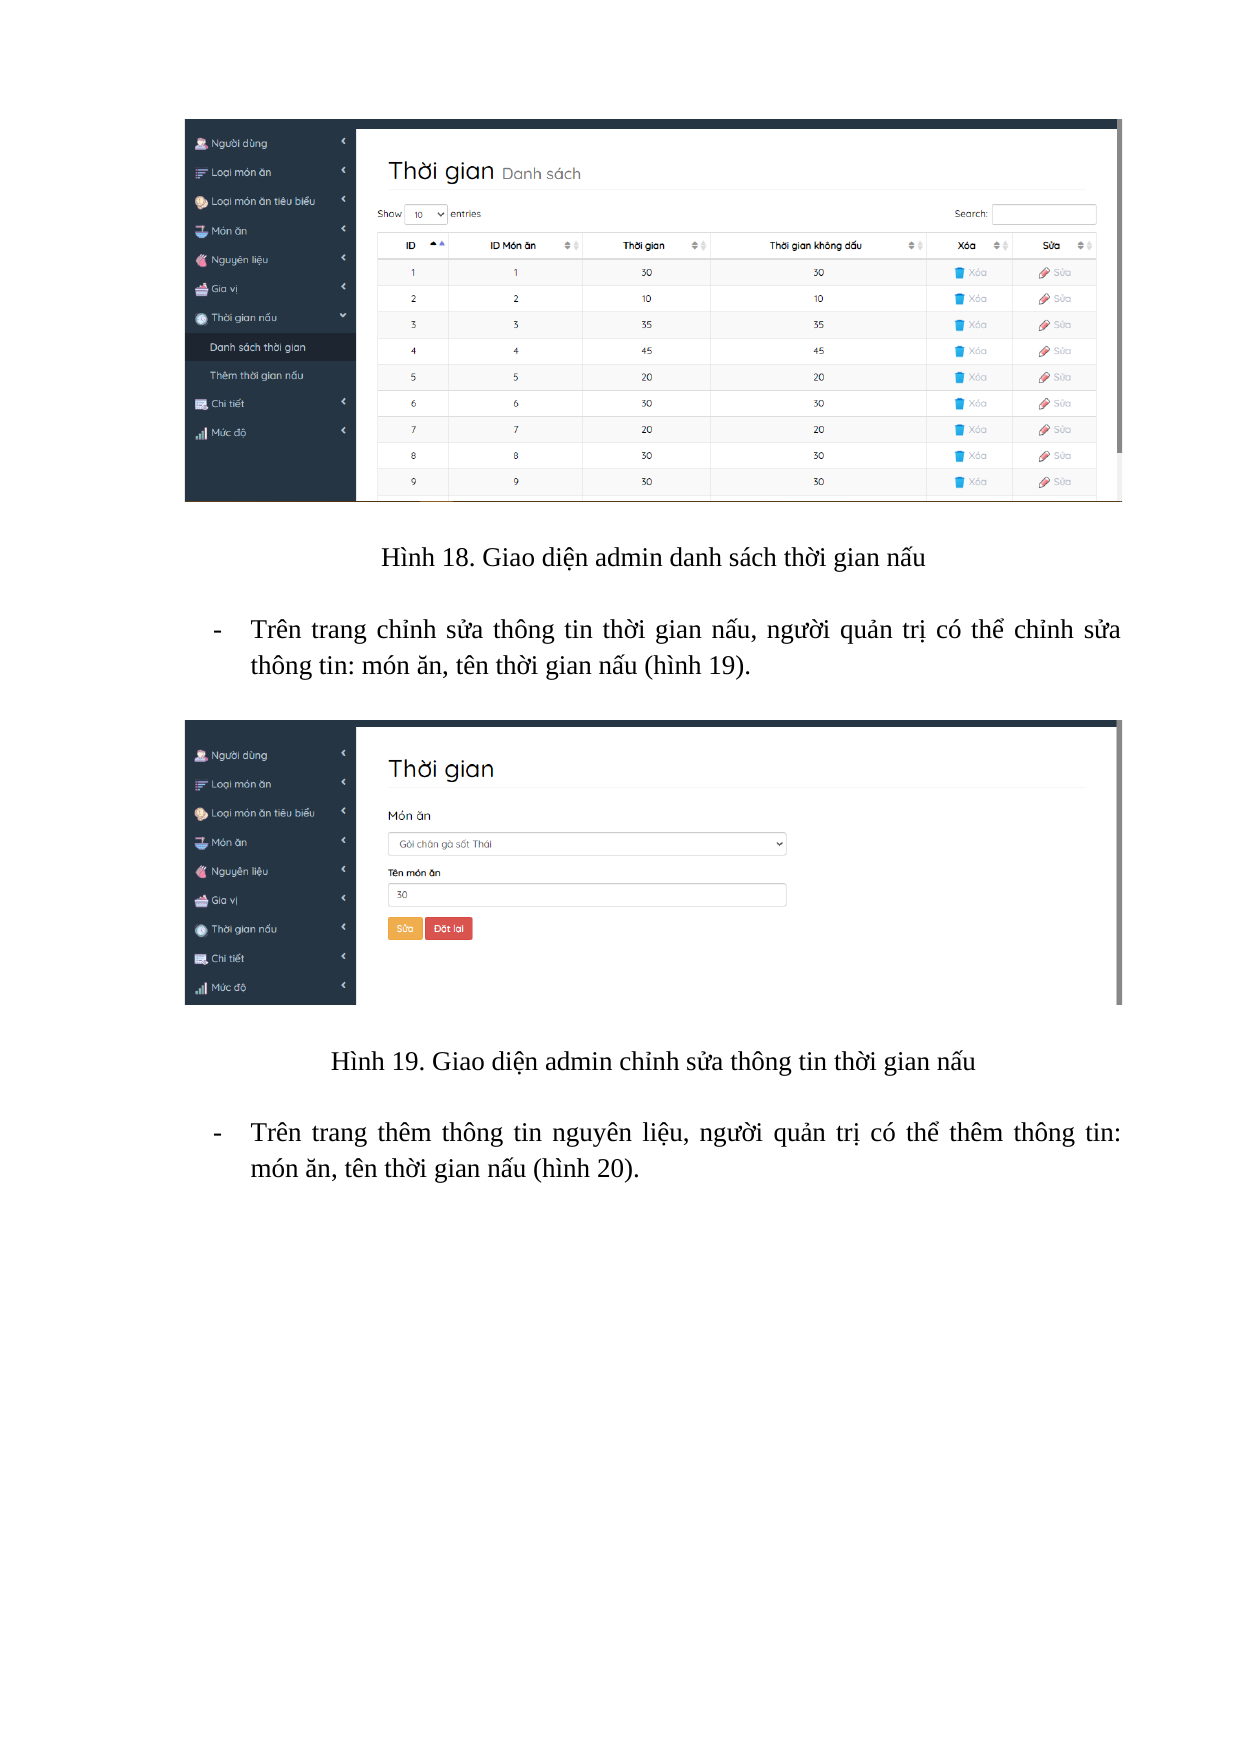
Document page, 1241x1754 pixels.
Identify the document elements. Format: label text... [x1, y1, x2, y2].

list Trên trang chỉnh sửa thông tin thời gian nấu, người quản trị có thể chỉnh sửa thông tin: món ăn, tên thời gian nấu (hình 19). [213, 613, 1122, 680]
list Hình 19. Giao diện admin chỉnh sửa thông tin thời gian nấu [185, 1045, 1122, 1076]
picture [184, 119, 1123, 502]
picture [184, 720, 1123, 1005]
list Hình 18. Giao diện admin danh sách thời gian nấu [185, 542, 1122, 573]
list Trên trang thêm thông tin nguyên liệu, người quản trị có thể thêm thông tin: món ăn, tên thời gian nấu (hình 20). [213, 1116, 1122, 1183]
